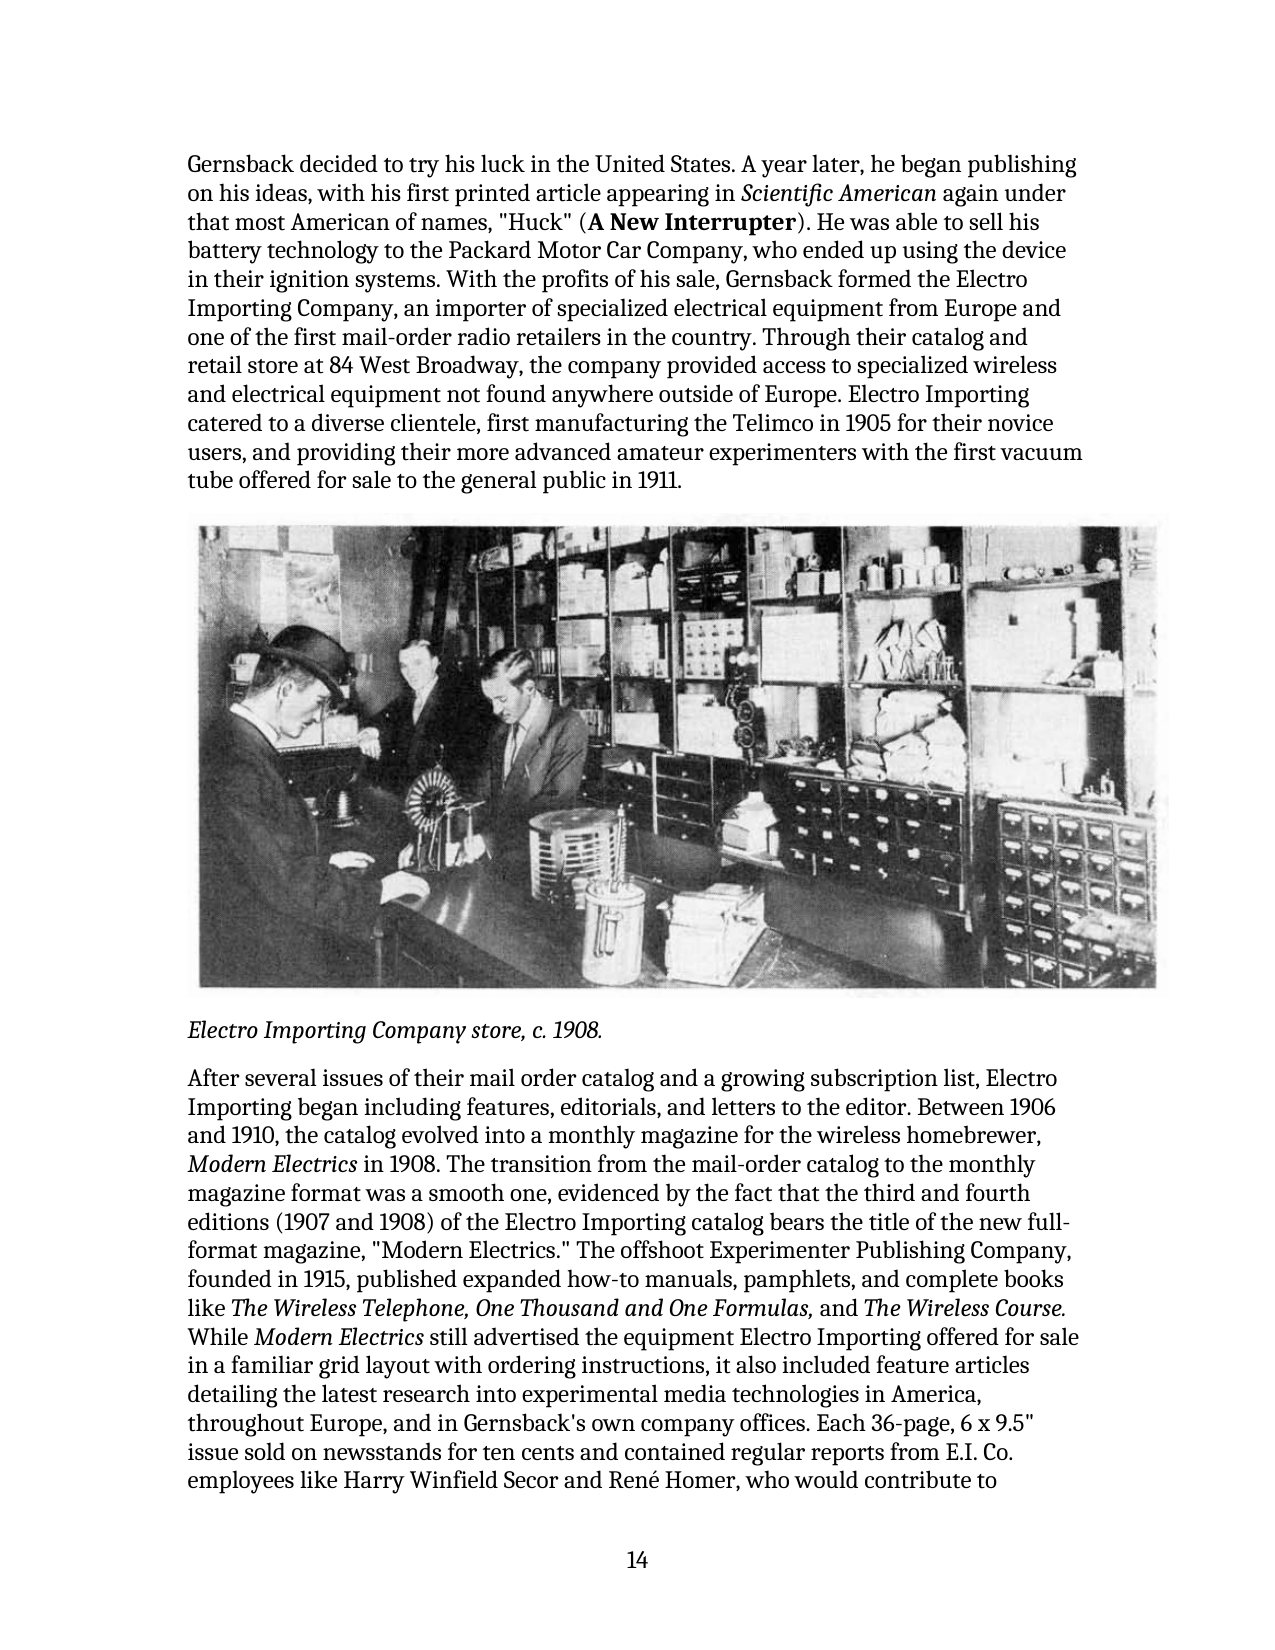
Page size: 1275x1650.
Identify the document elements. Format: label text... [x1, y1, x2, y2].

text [187, 1064, 1087, 1495]
picture [187, 513, 1169, 998]
text Throughout his youth, Gernsback's parents never approved of his interest in electrics, and especially didn't see it as a viable career choice for him. But when his father Moritz died at the age of 57, Gernsback sensed that it was time to branch out on his own. In February 1904, he emigrated to New York by himself at the age of 19, appearing in a photograph wearing an elaborate three piece suit aboard the S.S. Pennsylvania on his way across the Atlantic. Perhaps inspired by his first experiences with that Leclanché cell as a boy, Gernsback carried with him the design for a new kind of dry cell battery whose electrolytic paste could replace the inefficient liquid of wet cells like that of the Leclanché. Having been denied patents in both France and Germany for the battery, Gernsback decided to try his luck in the United States. A year later, he began publishing on his ideas, with his first printed article appearing in Scientific American again under that most American of names, "Huck" (A New Interrupter). He was able to sell his battery technology to the Packard Motor Car Company, who ended up using the device in their ignition systems. With the profits of his sale, Gernsback formed the Electro Importing Company, an importer of specialized electrical equipment from Europe and one of the first mail-order radio retailers in the country. Through their catalog and retail store at 84 West Broadway, the company provided access to specialized wireless and electrical equipment not found anywhere outside of Europe. Electro Importing catered to a diverse clientele, first manufacturing the Telimco in 1905 for their novice users, and providing their more advanced amateur experimenters with the first vacuum tube offered for sale to the general public in 1911. [187, 150, 1087, 495]
text Electro Importing Company store, c. 1908. [187, 1016, 1087, 1045]
